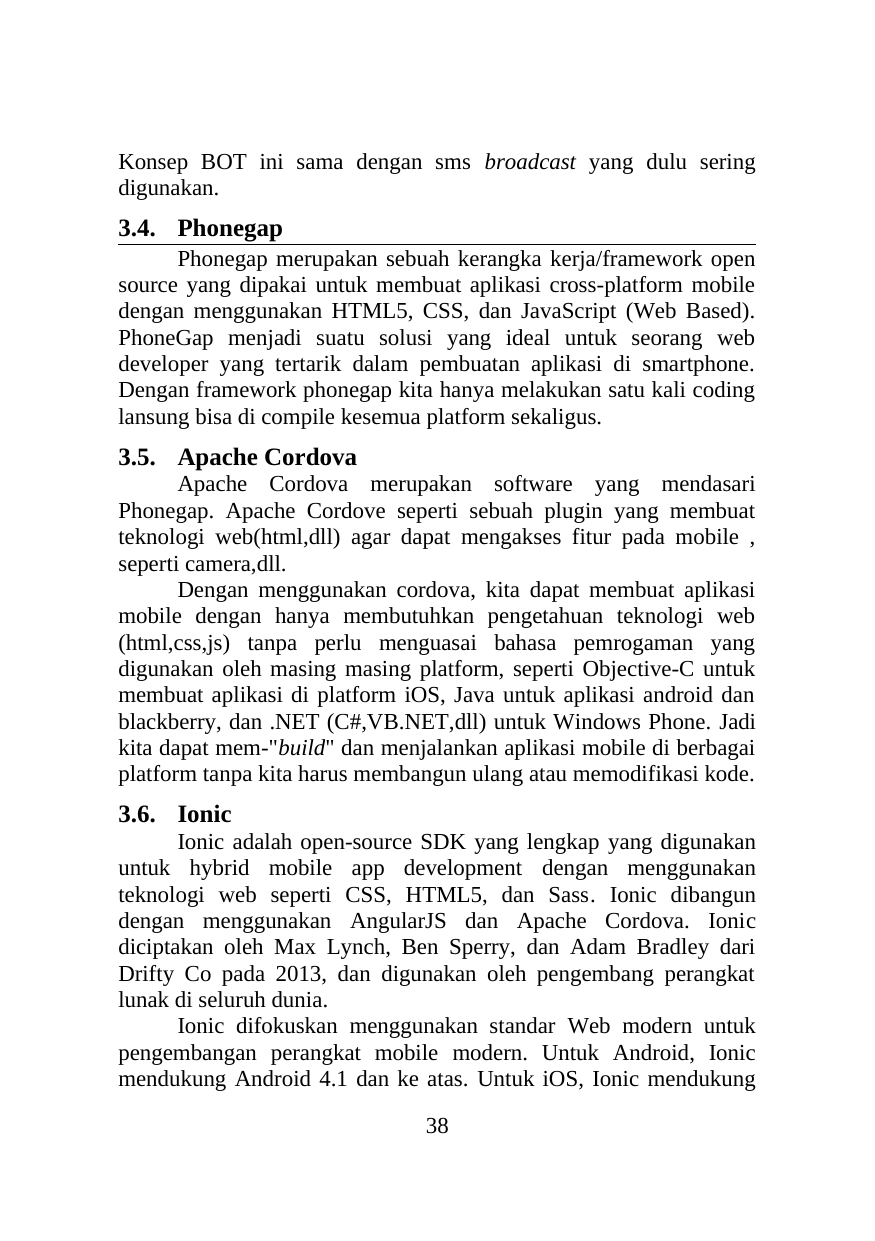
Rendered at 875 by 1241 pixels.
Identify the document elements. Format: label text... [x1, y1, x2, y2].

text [118, 148, 756, 200]
subtitle Ionic [118, 799, 756, 828]
text Dengan menggunakan cordova, kita dapat membuat aplikasi mobile dengan hanya membutuhkan pengetahuan teknologi web (html,css,js) tanpa perlu menguasai bahasa pemrogaman yang digunakan oleh masing masing platform, seperti Objective-C untuk membuat aplikasi di platform iOS, Java untuk aplikasi android dan blackberry, dan .NET (C#,VB.NET,dll) untuk Windows Phone. Jadi kita dapat mem-"build" dan menjalankan aplikasi mobile di berbagai platform tanpa kita harus membangun ulang atau memodifikasi kode. [118, 576, 756, 734]
text Apache Cordova merupakan software yang mendasari Phonegap. Apache Cordove seperti sebuah plugin yang membuat teknologi web(html,dll) agar dapat mengakses fitur pada mobile , seperti camera,dll. [118, 471, 756, 576]
subtitle Apache Cordova [118, 442, 756, 471]
text Phonegap merupakan sebuah kerangka kerja/framework open source yang dipakai untuk membuat aplikasi cross-platform mobile dengan menggunakan HTML5, CSS, dan JavaScript (Web Based). PhoneGap menjadi suatu solusi yang ideal untuk seorang web developer yang tertarik dalam pembuatan aplikasi di smartphone. Dengan framework phonegap kita hanya melakukan satu kali coding lansung bisa di compile kesemua platform sekaligus. [118, 245, 756, 429]
subtitle Phonegap [118, 213, 756, 244]
text Ionic adalah open-source SDK yang lengkap yang digunakan untuk hybrid mobile app development dengan menggunakan teknologi web seperti CSS, HTML5, dan Sass. Ionic dibangun dengan menggunakan AngularJS dan Apache Cordova. Ionic diciptakan oleh Max Lynch, Ben Sperry, dan Adam Bradley dari Drifty Co pada 2013, dan digunakan oleh pengembang perangkat lunak di seluruh dunia. [118, 828, 756, 1012]
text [118, 1012, 756, 1092]
